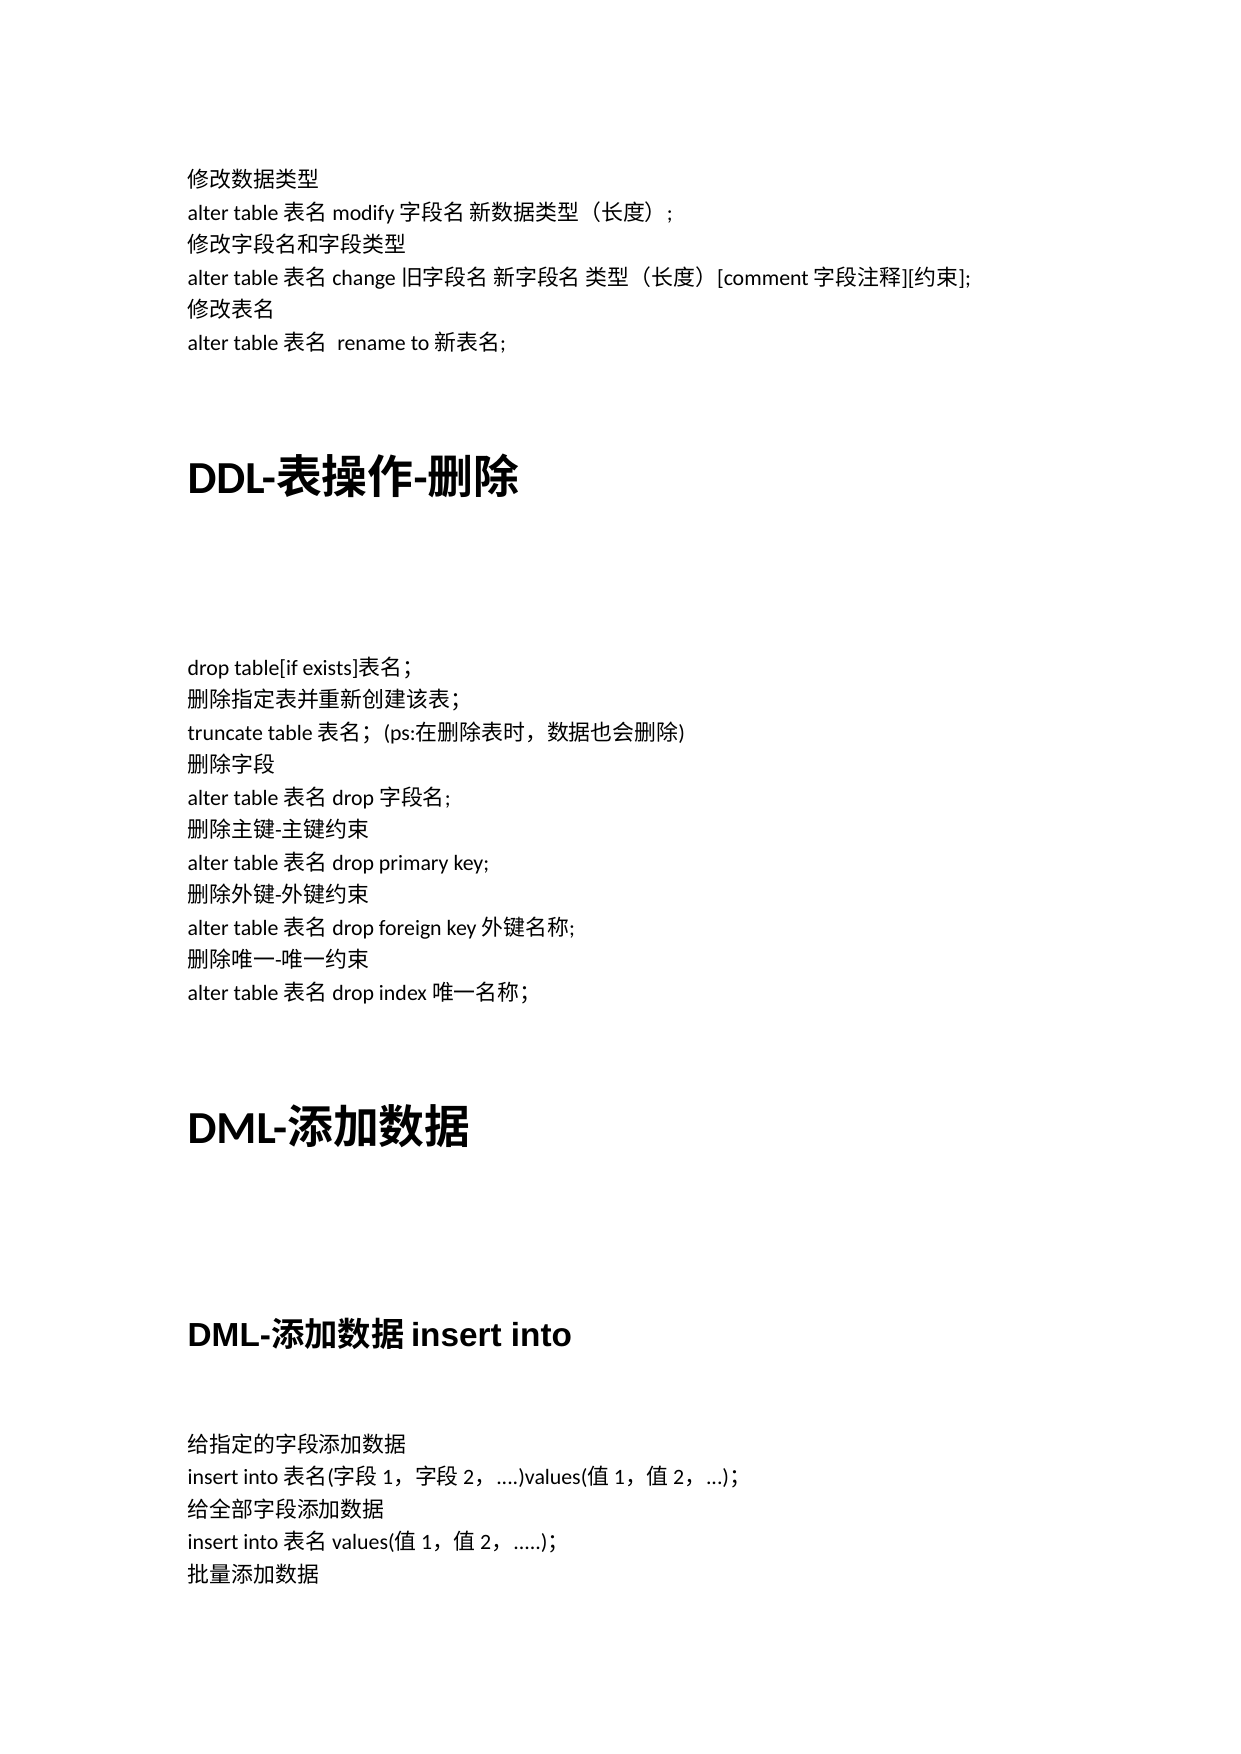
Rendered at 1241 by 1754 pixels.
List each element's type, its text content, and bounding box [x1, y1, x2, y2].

subtitle DML-添加数据 [187, 1075, 1053, 1172]
text 给全部字段添加数据 [187, 1491, 1053, 1524]
text 删除字段 [187, 747, 1053, 779]
text insert into 表名 values(值1，值2，.....)； [187, 1524, 1053, 1556]
text insert into 表名(字段1，字段2，....)values(值1，值2，...)； [187, 1459, 1053, 1491]
text 给指定的字段添加数据 [187, 1426, 1053, 1459]
text 删除指定表并重新创建该表； [187, 682, 1053, 714]
text 删除主键-主键约束 [187, 812, 1053, 844]
subtitle DML-添加数据insert into [187, 1300, 1053, 1365]
text alter table 表名 change 旧字段名 新字段名 类型（长度）[comment 字段注释][约束]; [187, 259, 1053, 292]
subtitle DDL-表操作-删除 [187, 425, 1053, 522]
text drop table[if exists]表名； [187, 649, 1053, 682]
text 删除外键-外键约束 [187, 877, 1053, 909]
text alter table 表名 drop 字段名; [187, 779, 1053, 812]
text truncate table 表名；(ps:在删除表时，数据也会删除) [187, 714, 1053, 747]
text alter table 表名 drop foreign key 外键名称; [187, 909, 1053, 942]
text alter table 表名 drop primary key; [187, 844, 1053, 877]
text alter table 表名 drop index 唯一名称； [187, 974, 1053, 1007]
text 批量添加数据 [187, 1556, 1053, 1589]
text alter table 表名 modify 字段名 新数据类型（长度）; [187, 194, 1053, 227]
text 修改表名 [187, 292, 1053, 324]
text 修改字段名和字段类型 [187, 227, 1053, 259]
text 修改数据类型 [187, 162, 1053, 194]
text alter table 表名 rename to 新表名; [187, 324, 1053, 357]
text 删除唯一-唯一约束 [187, 942, 1053, 974]
